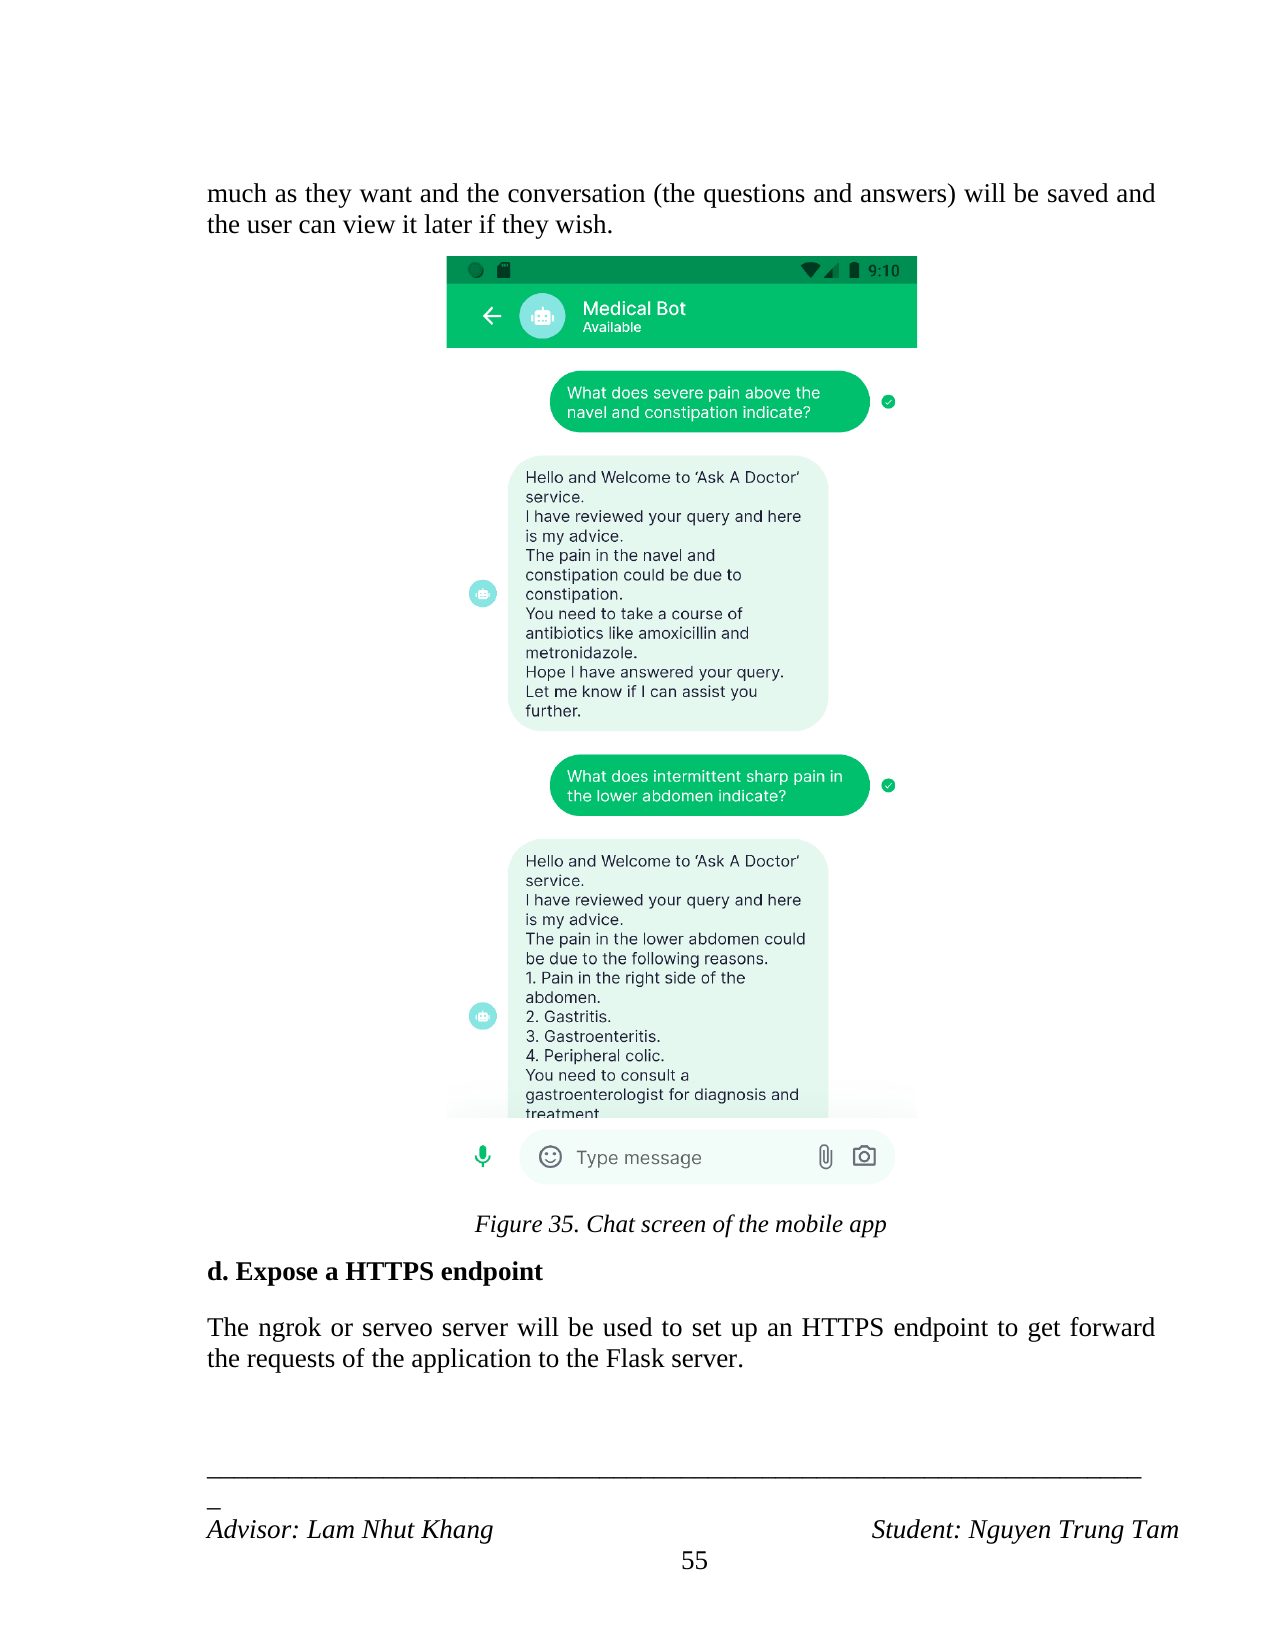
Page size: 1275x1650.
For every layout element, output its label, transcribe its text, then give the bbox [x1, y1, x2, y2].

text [207, 177, 1157, 239]
picture [446, 256, 918, 1193]
text The ngrok or serveo server will be used to set up an HTTPS endpoint to get forward the requests of the application to the Flask server. [207, 1311, 1157, 1373]
text Figure 35. Chat screen of the mobile app [207, 1209, 1157, 1238]
subtitle Expose a HTTPS endpoint [207, 1255, 1157, 1286]
